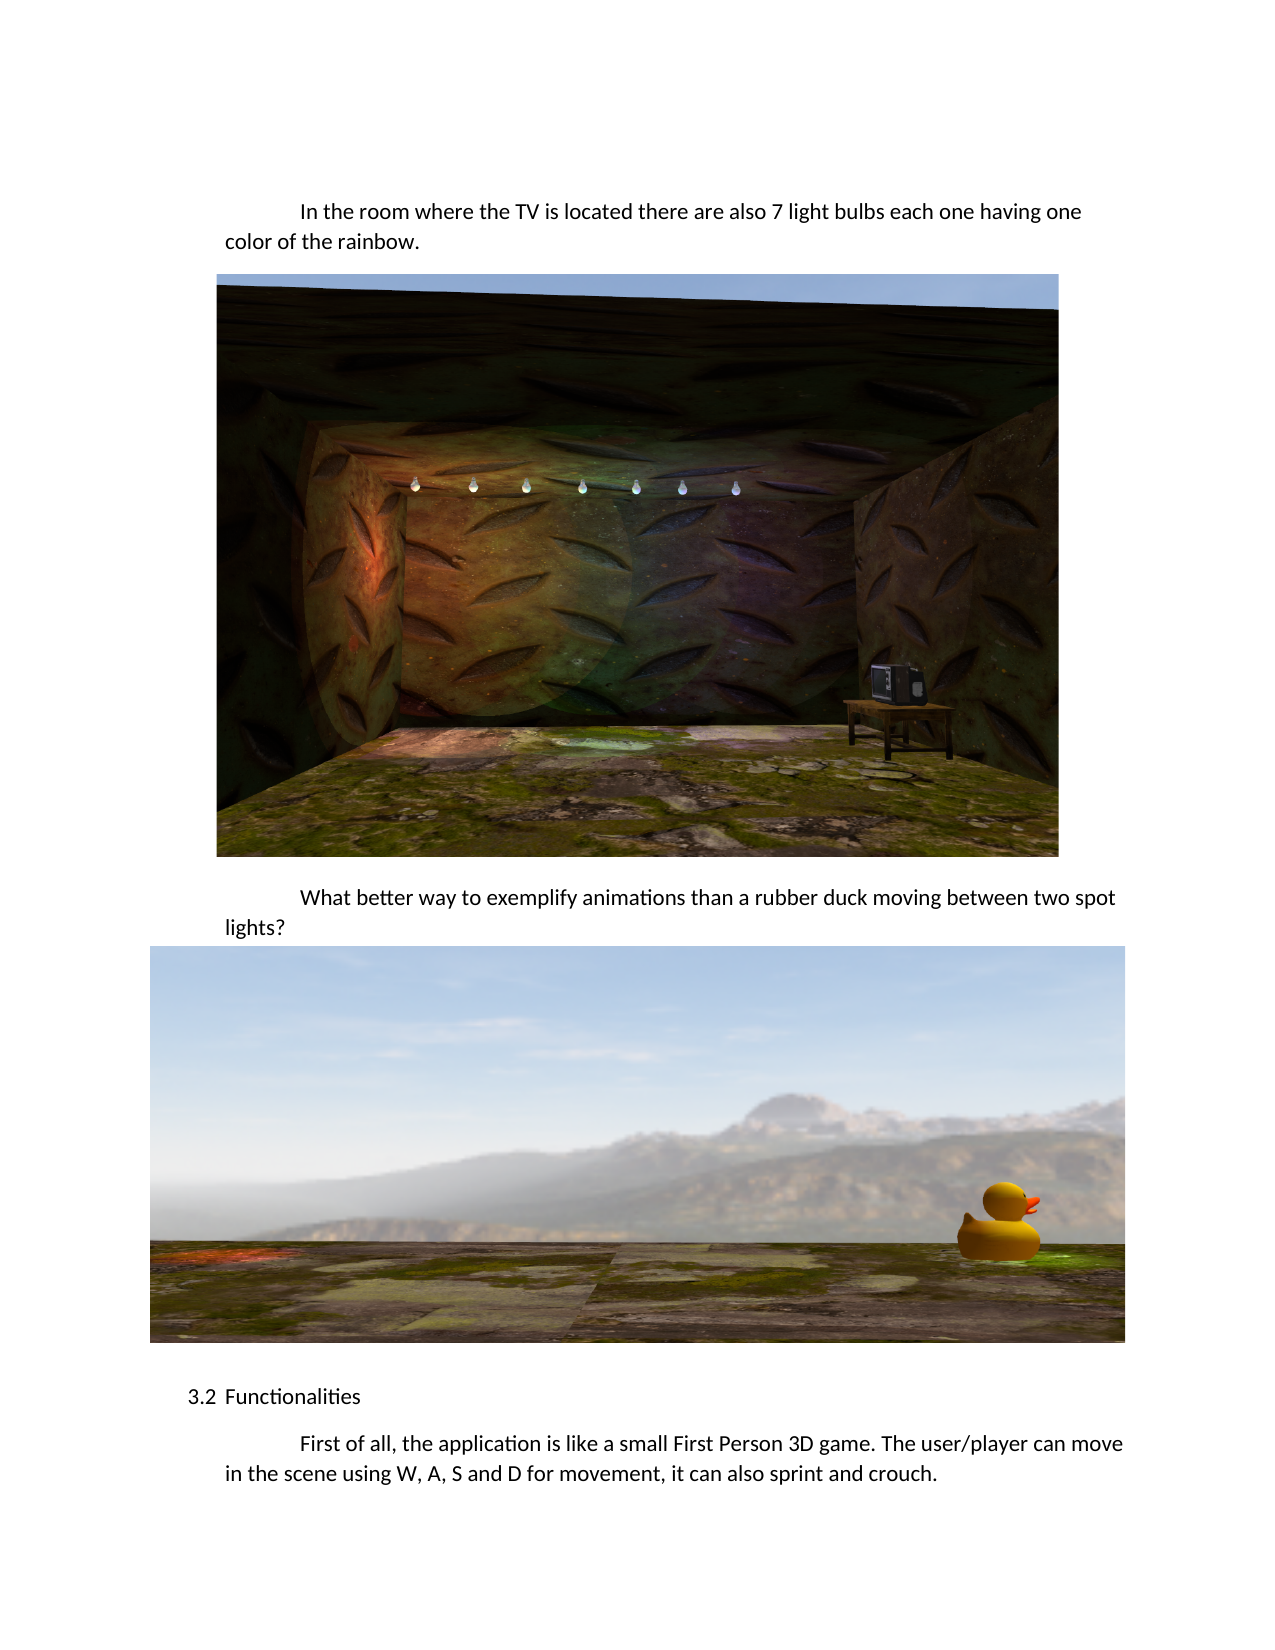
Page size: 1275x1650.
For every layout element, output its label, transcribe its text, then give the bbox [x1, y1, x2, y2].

text In the room where the TV is located there are also 7 light bulbs each one having one color of the rainbow. [225, 197, 1125, 255]
list Functionalities [187, 1382, 1125, 1410]
text What better way to exemplify animations than a rubber duck moving between two spot lights? [225, 883, 1125, 942]
text First of all, the application is like a small First Person 3D game. The user/player can move in the scene using W, A, S and D for movement, it can also sprint and crouch. [225, 1429, 1125, 1487]
picture [150, 946, 1125, 1343]
picture [216, 274, 1059, 857]
